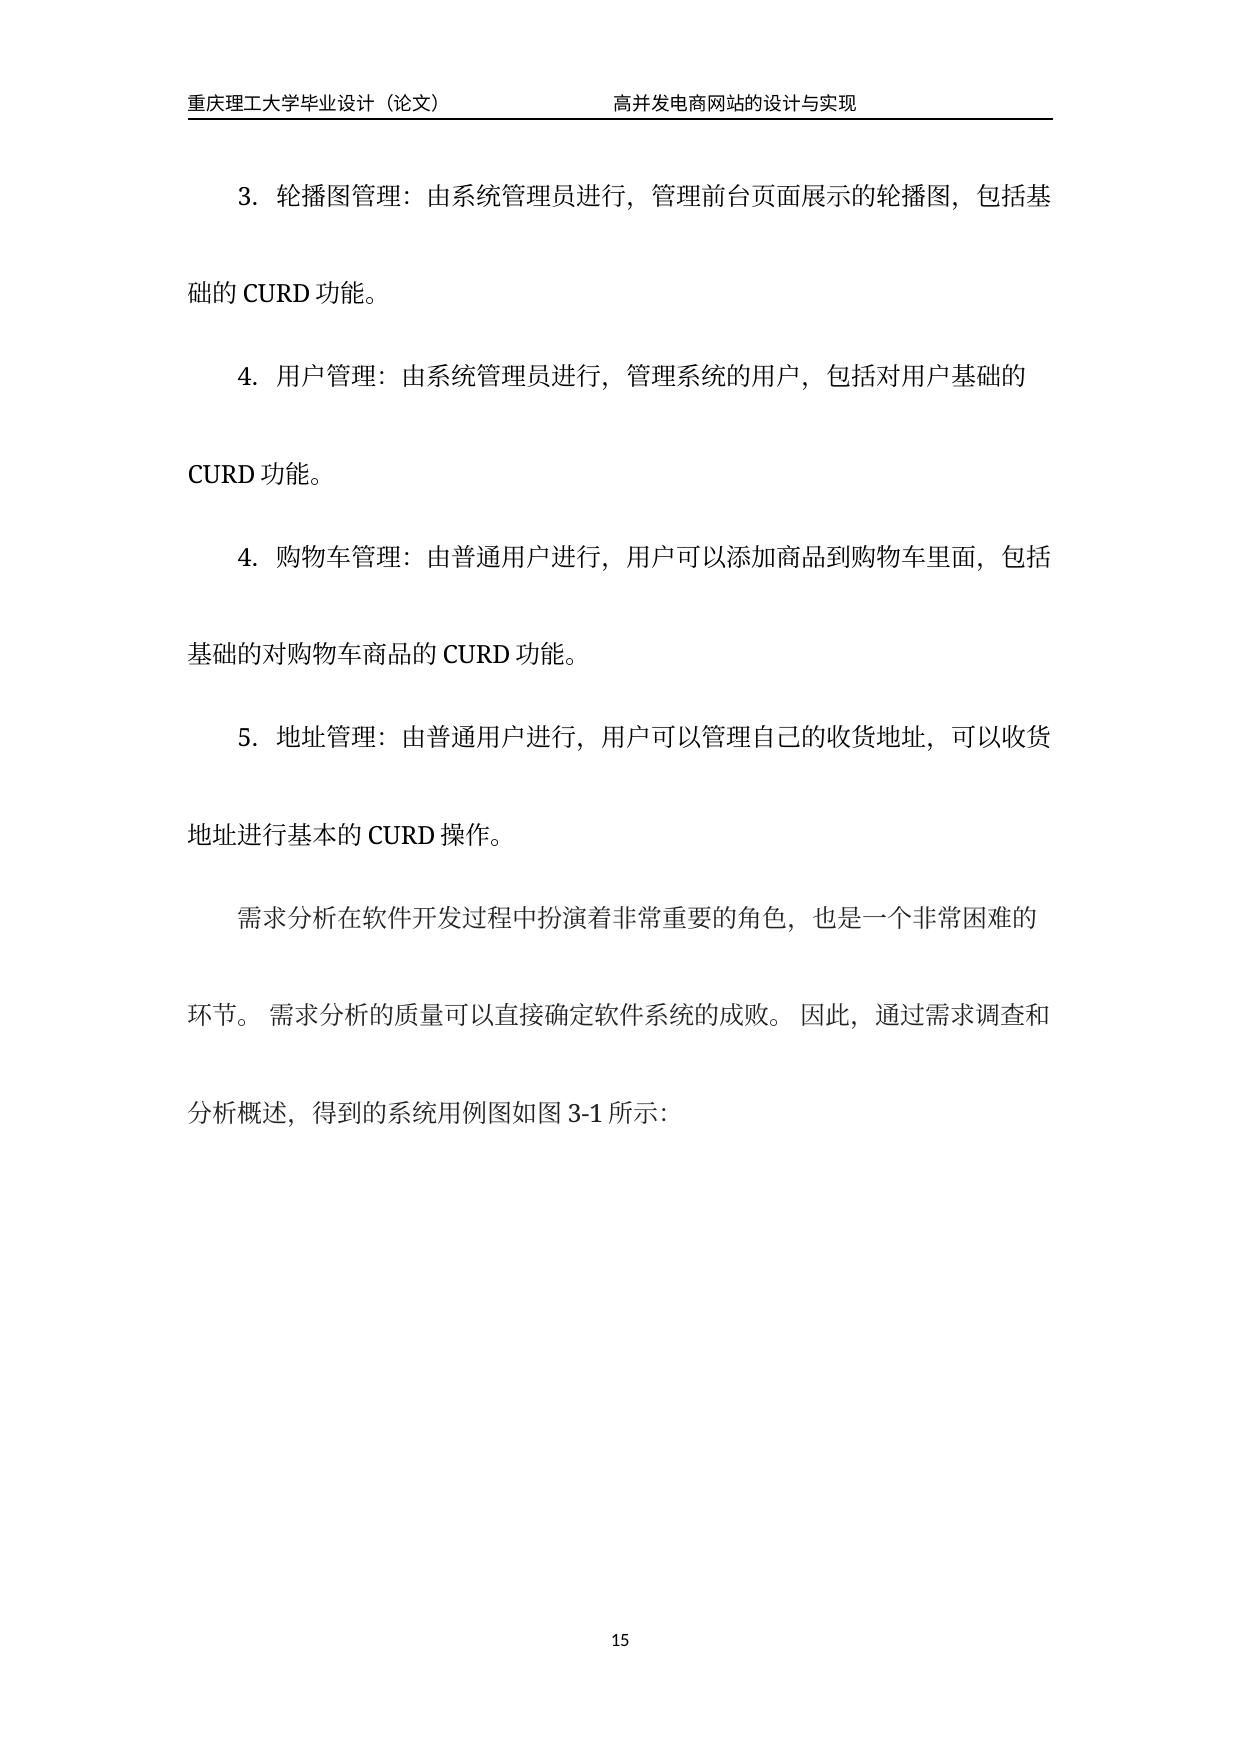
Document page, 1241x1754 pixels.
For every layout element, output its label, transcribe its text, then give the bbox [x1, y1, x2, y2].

text 5．地址管理：由普通用户进行，用户可以管理自己的收货地址，可以收货地址进行基本的CURD操作。 [187, 703, 1053, 866]
text 3．轮播图管理：由系统管理员进行，管理前台页面展示的轮播图，包括基础的CURD功能。 [187, 162, 1053, 324]
text 4．购物车管理：由普通用户进行，用户可以添加商品到购物车里面，包括基础的对购物车商品的CURD功能。 [187, 523, 1053, 686]
text 需求分析在软件开发过程中扮演着非常重要的角色，也是一个非常困难的环节。 需求分析的质量可以直接确定软件系统的成败。 因此，通过需求调查和分析概述，得到的系统用例图如图3-1所示： [187, 884, 1053, 1144]
text 4．用户管理：由系统管理员进行，管理系统的用户，包括对用户基础的CURD功能。 [187, 342, 1053, 505]
